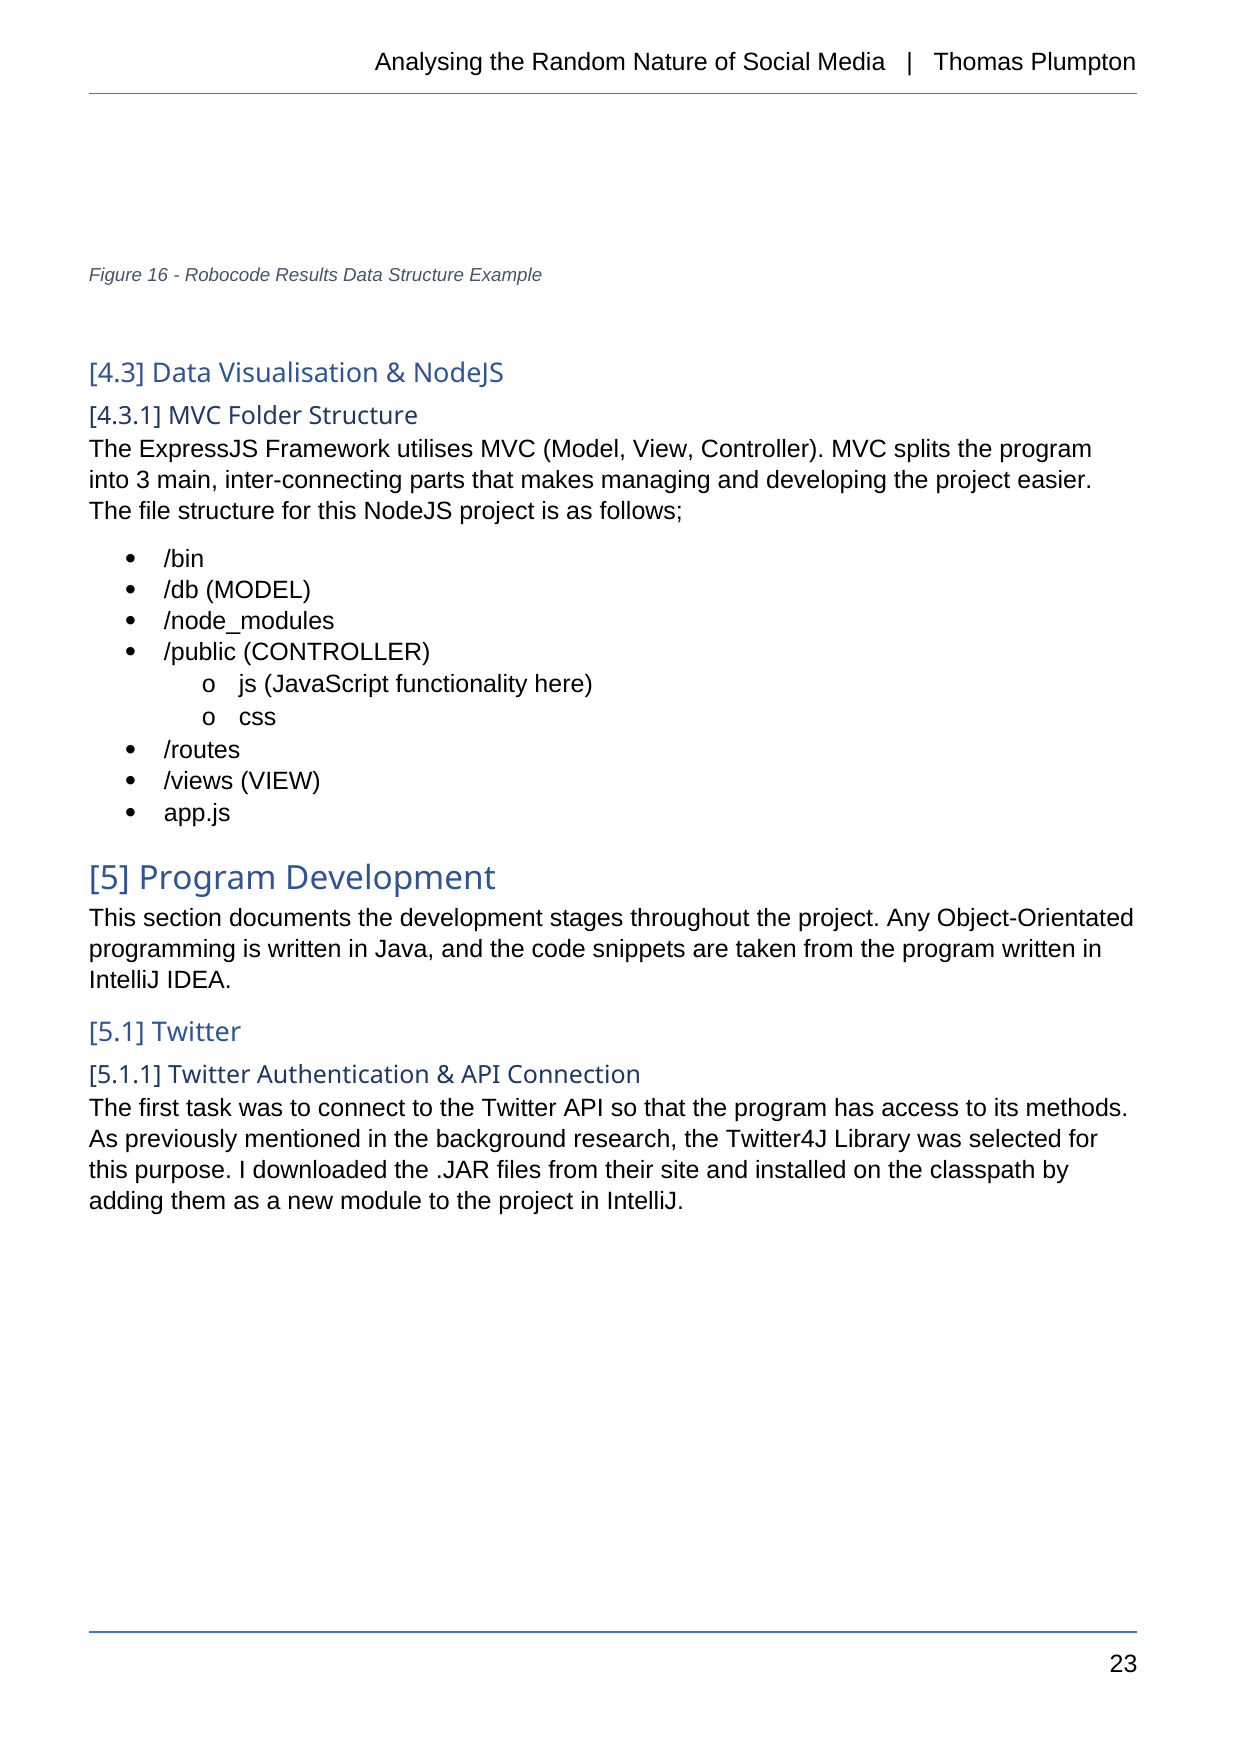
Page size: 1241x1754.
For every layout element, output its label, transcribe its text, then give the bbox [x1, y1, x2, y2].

subtitle [5] Program Development [89, 854, 1137, 899]
text The first task was to connect to the Twitter API so that the program has access to its methods. As previously mentioned in the background research, the Twitter4J Library was selected for this purpose. I downloaded the .JAR files from their site and installed on the classpath by adding them as a new module to the project in IntelliJ. [89, 1093, 1137, 1215]
list /db (MODEL) [126, 575, 1137, 604]
list /views (VIEW) [126, 766, 1137, 795]
subtitle [4.3.1] MVC Folder Structure [89, 397, 1137, 431]
list js (JavaScript functionality here) [201, 668, 1137, 699]
list /routes [126, 735, 1137, 764]
text The ExpressJS Framework utilises MVC (Model, View, Controller). MVC splits the program into 3 main, inter-connecting parts that makes managing and developing the project easier. The file structure for this NodeJS project is as follows; [89, 434, 1137, 525]
list /public (CONTROLLER) [126, 637, 1137, 666]
list css [201, 702, 1137, 733]
text This section documents the development stages throughout the project. Any Object-Orientated programming is written in Java, and the code snippets are taken from the program written in IntelliJ IDEA. [89, 903, 1137, 993]
list /node_modules [126, 606, 1137, 635]
list /bin [126, 544, 1137, 573]
subtitle [5.1.1] Twitter Authentication & API Connection [89, 1056, 1137, 1090]
subtitle [4.3] Data Visualisation & NodeJS [89, 353, 1137, 390]
subtitle [5.1] Twitter [89, 1012, 1137, 1049]
list app.js [126, 797, 1137, 826]
